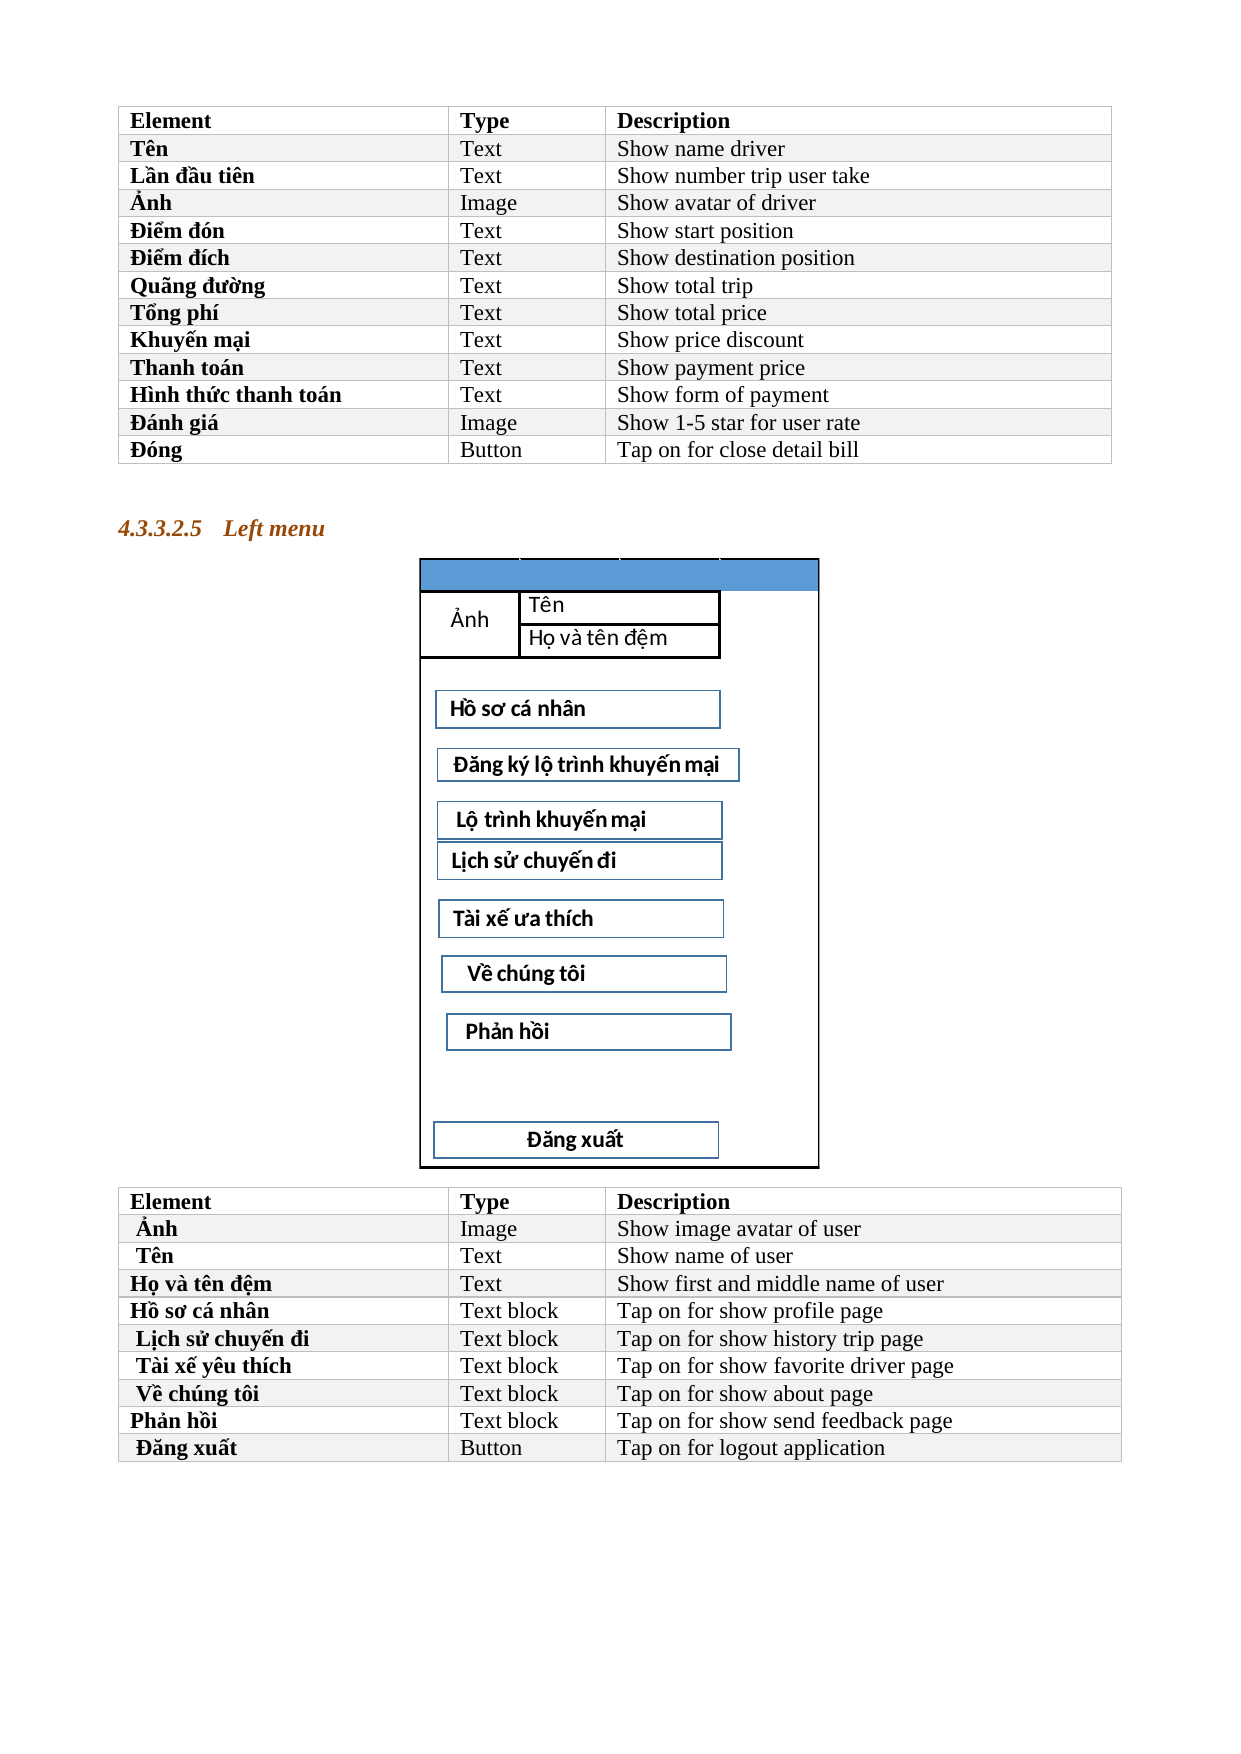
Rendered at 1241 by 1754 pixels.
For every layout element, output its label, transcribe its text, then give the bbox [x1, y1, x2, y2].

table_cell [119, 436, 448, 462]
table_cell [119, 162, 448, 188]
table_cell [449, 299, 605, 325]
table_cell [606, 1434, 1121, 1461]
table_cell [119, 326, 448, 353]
subtitle Left menu [118, 514, 1122, 542]
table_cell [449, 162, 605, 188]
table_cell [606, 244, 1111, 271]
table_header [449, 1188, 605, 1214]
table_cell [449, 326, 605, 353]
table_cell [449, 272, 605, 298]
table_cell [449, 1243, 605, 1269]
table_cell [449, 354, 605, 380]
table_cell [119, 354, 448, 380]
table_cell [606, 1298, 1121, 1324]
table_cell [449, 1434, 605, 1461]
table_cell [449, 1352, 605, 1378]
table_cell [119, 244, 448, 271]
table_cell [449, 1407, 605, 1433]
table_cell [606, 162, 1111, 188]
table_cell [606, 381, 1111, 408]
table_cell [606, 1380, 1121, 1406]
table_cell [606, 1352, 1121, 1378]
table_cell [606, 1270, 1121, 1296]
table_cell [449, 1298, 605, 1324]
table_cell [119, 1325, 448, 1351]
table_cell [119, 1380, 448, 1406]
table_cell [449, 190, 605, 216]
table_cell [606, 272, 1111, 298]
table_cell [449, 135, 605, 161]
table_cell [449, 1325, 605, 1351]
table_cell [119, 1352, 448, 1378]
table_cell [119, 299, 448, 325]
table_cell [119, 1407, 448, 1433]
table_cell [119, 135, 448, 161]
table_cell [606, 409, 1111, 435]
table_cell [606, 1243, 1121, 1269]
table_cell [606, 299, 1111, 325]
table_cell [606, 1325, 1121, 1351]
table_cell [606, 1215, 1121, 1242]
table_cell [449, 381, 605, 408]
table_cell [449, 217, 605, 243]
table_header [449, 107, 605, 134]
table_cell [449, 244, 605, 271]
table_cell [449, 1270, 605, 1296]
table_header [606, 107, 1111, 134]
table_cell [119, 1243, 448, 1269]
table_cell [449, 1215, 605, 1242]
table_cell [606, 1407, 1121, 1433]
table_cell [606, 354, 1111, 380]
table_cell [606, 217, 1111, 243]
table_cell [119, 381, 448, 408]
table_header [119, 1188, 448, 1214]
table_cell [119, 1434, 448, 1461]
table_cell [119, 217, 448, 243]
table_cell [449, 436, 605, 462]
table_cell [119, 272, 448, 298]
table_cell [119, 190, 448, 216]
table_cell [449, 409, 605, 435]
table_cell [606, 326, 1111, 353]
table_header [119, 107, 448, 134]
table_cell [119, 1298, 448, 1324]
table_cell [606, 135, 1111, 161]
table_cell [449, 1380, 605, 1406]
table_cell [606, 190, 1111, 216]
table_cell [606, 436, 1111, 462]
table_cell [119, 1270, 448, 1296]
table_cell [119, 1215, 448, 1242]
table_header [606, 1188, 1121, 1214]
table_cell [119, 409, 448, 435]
